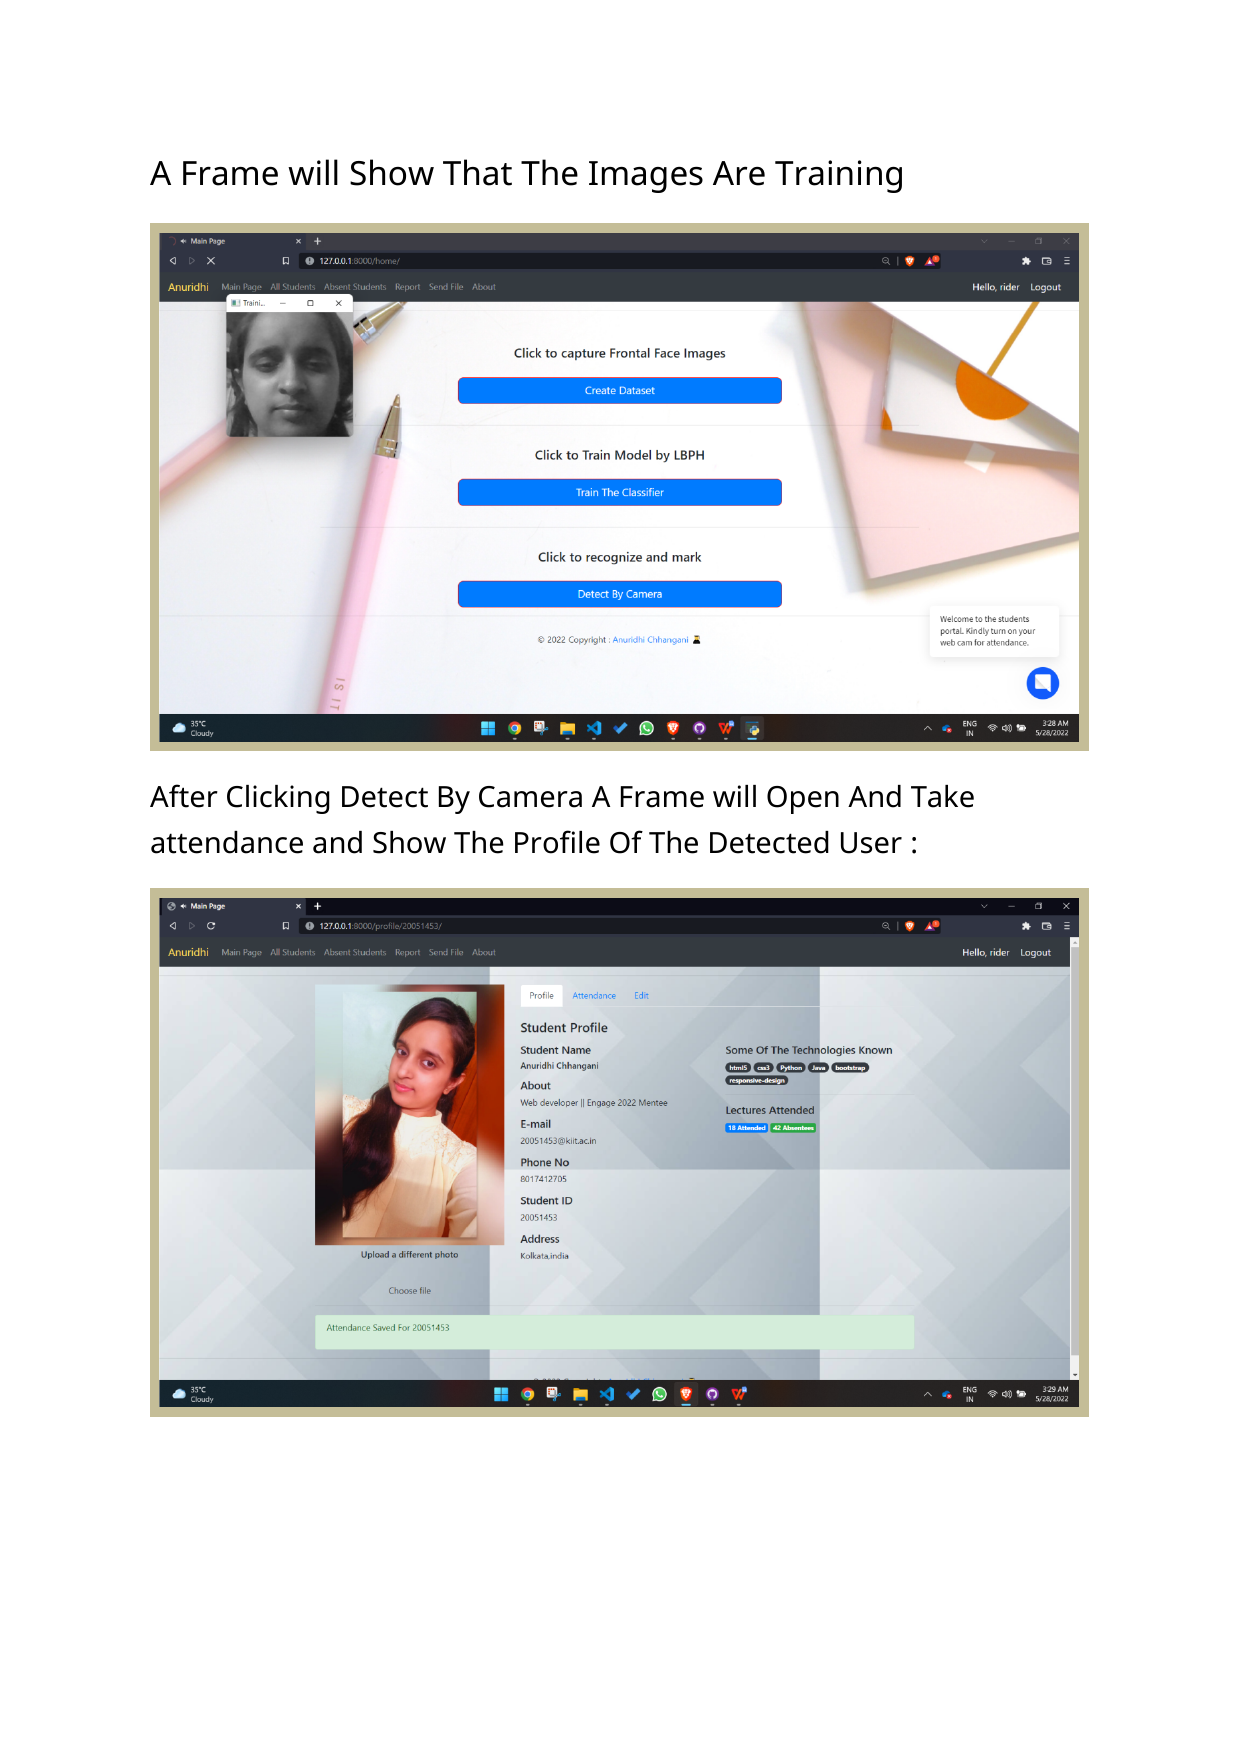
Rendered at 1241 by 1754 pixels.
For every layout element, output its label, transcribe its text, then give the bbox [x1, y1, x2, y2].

text A Frame will Show That The Images Are Training [150, 150, 1090, 195]
picture [159, 233, 1079, 742]
text After Clicking Detect By Camera A Frame will Open And Take attendance and Show The Profile Of The Detected User : [150, 776, 1090, 862]
picture [159, 898, 1079, 1407]
